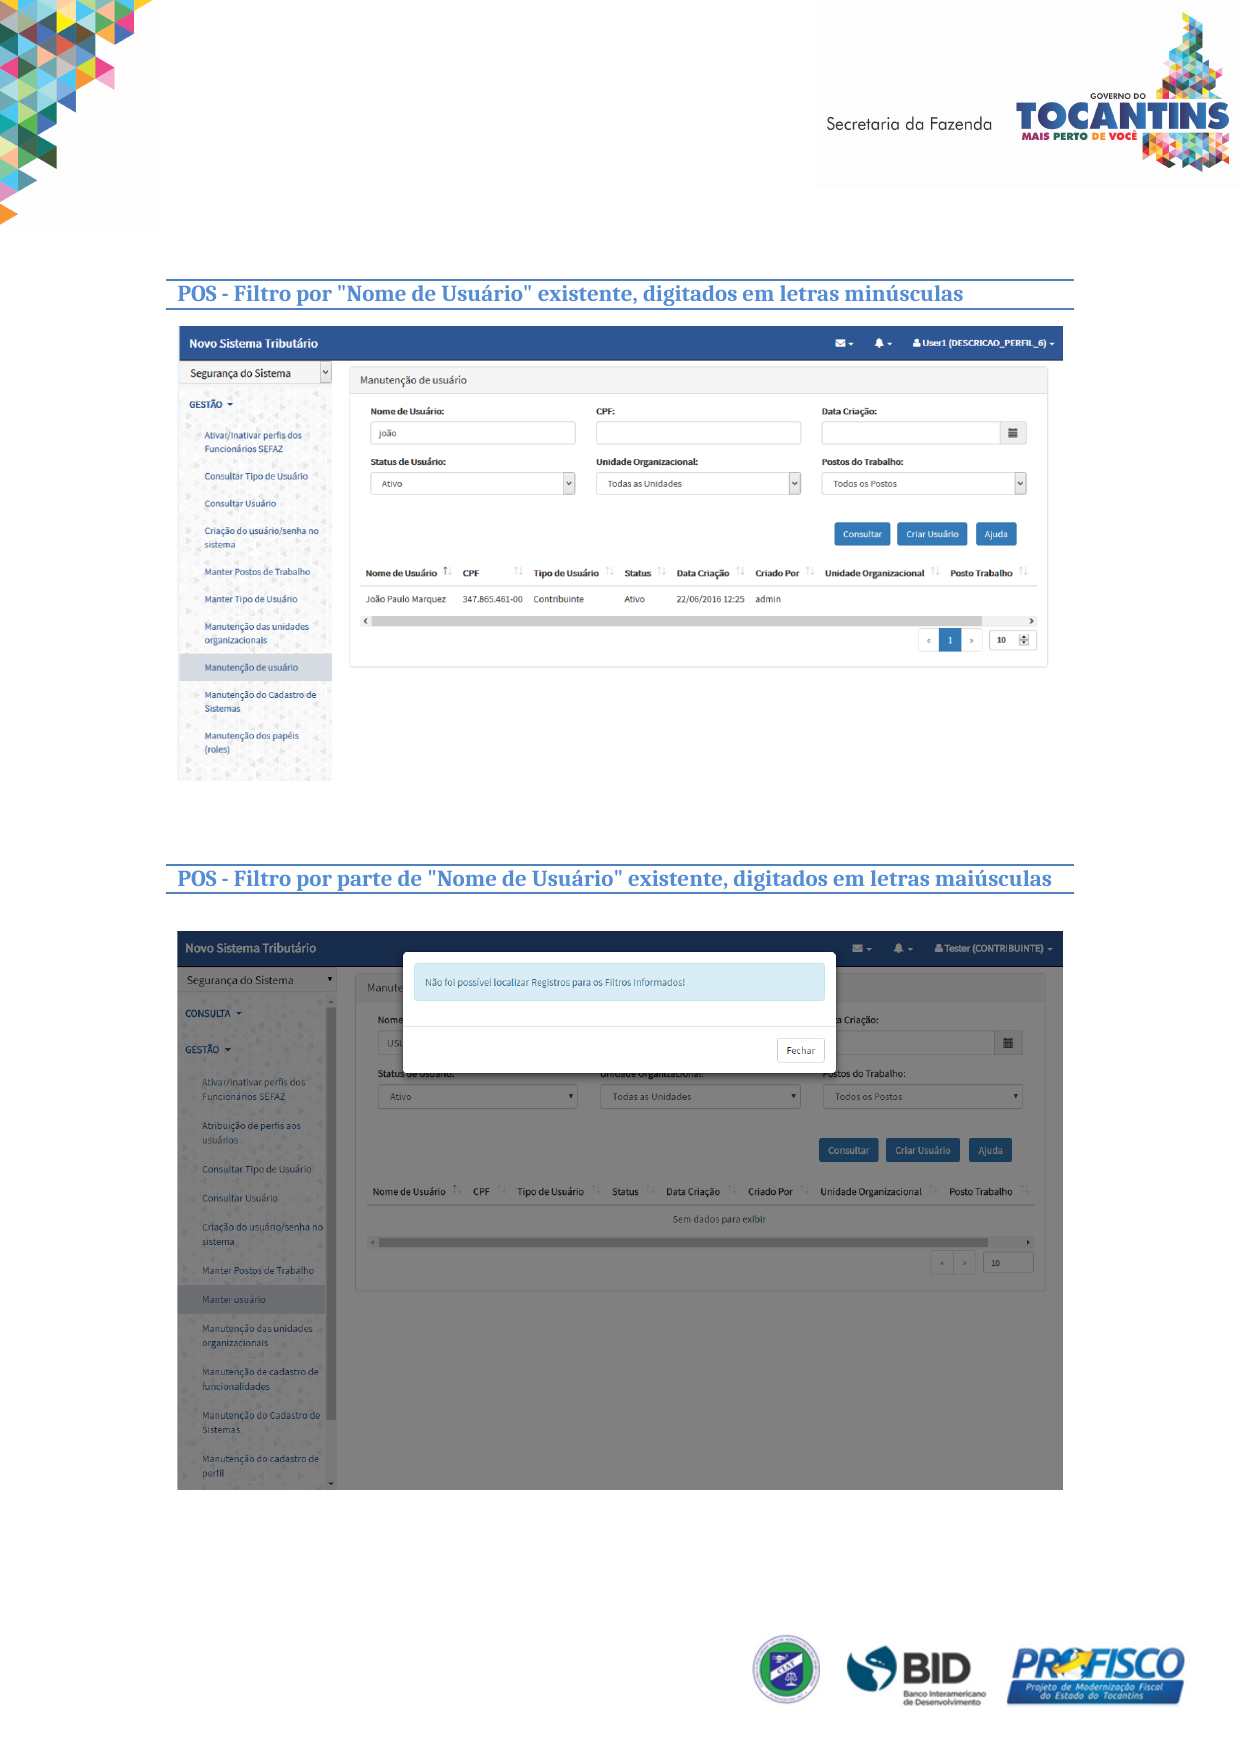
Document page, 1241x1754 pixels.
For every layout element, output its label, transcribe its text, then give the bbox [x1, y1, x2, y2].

picture [750, 1633, 1191, 1708]
picture [0, 0, 161, 232]
picture [815, 0, 1241, 188]
picture [177, 326, 1063, 781]
table_header POS - Filtro por parte de "Nome de Usuário" existente, digitados em letras maiúsculas [166, 866, 1074, 892]
picture [177, 931, 1063, 1490]
table_header POS - Filtro por "Nome de Usuário" existente, digitados em letras minúsculas [166, 281, 1074, 307]
